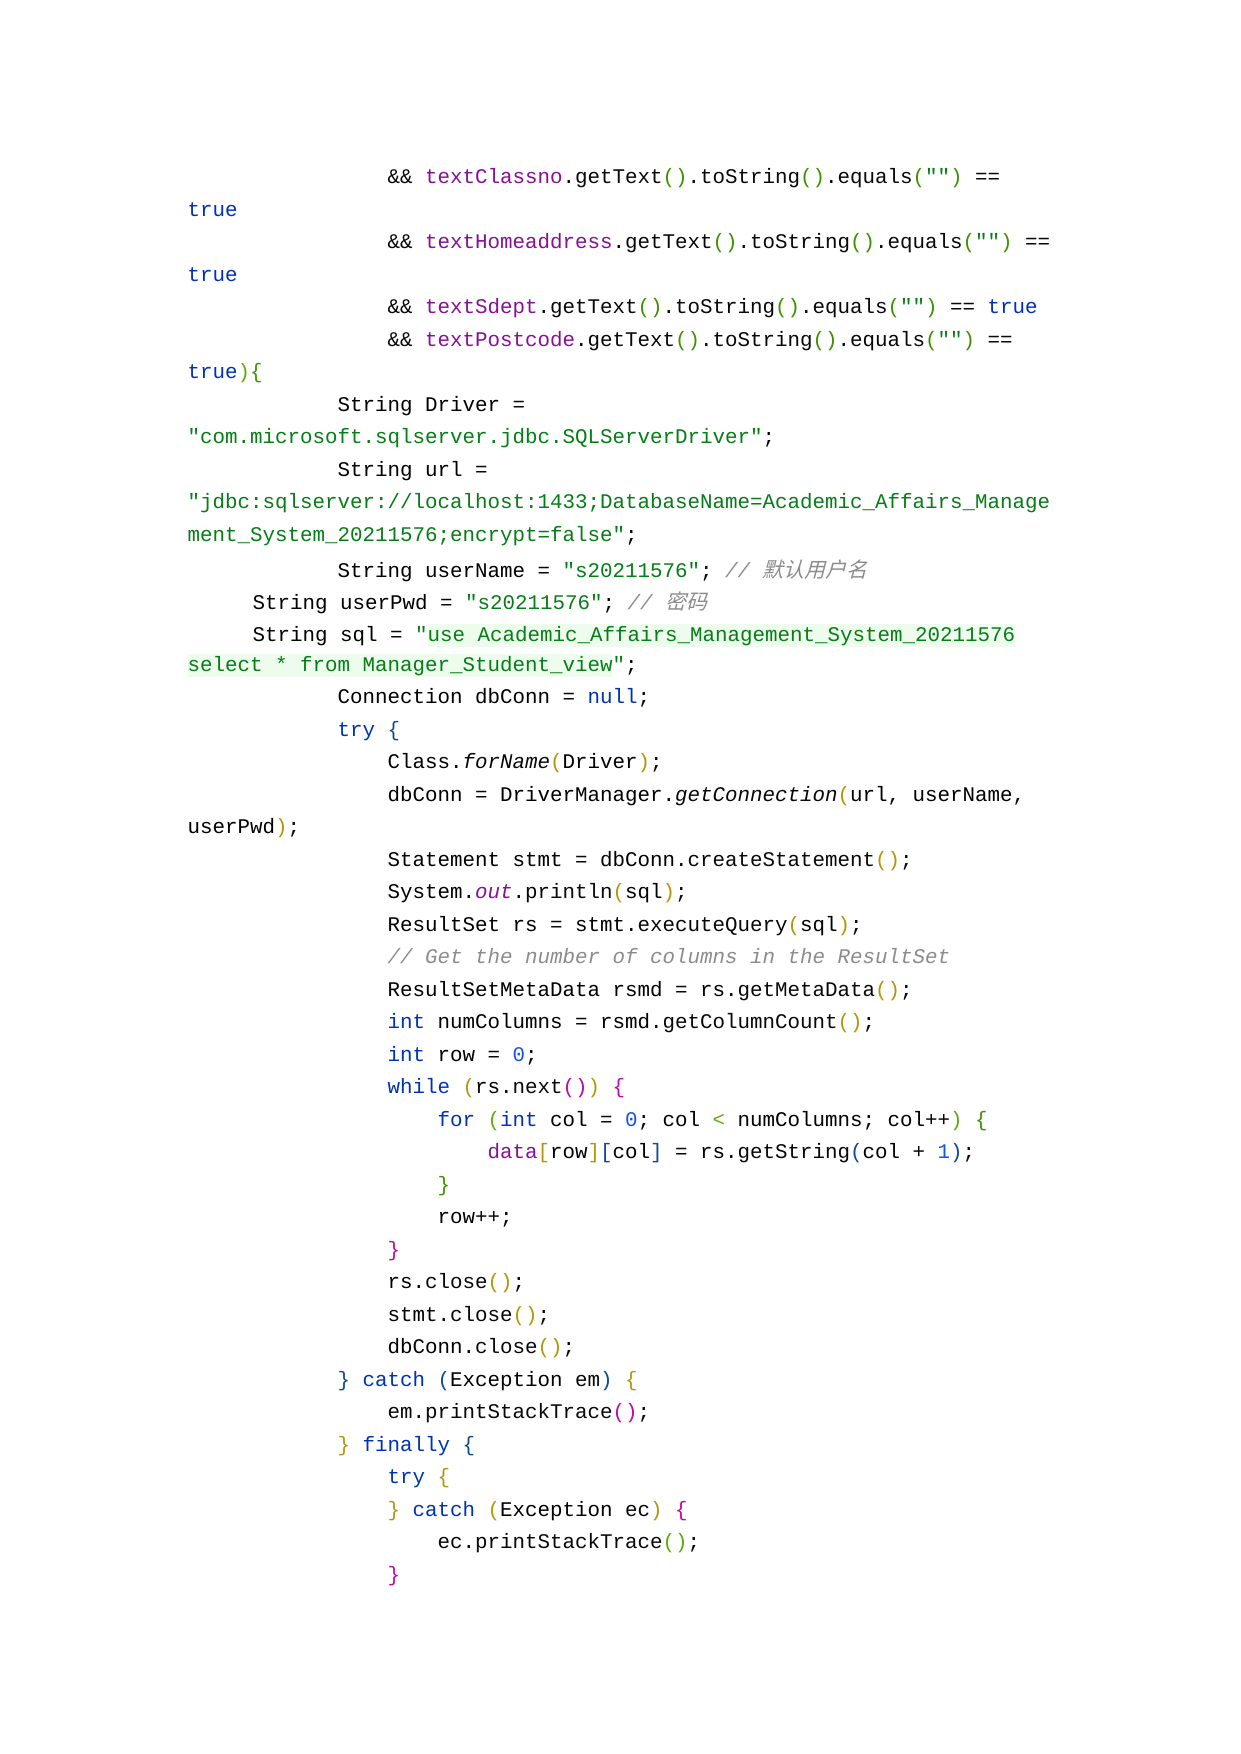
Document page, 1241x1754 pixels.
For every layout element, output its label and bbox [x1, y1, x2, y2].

text [187, 162, 1053, 1592]
